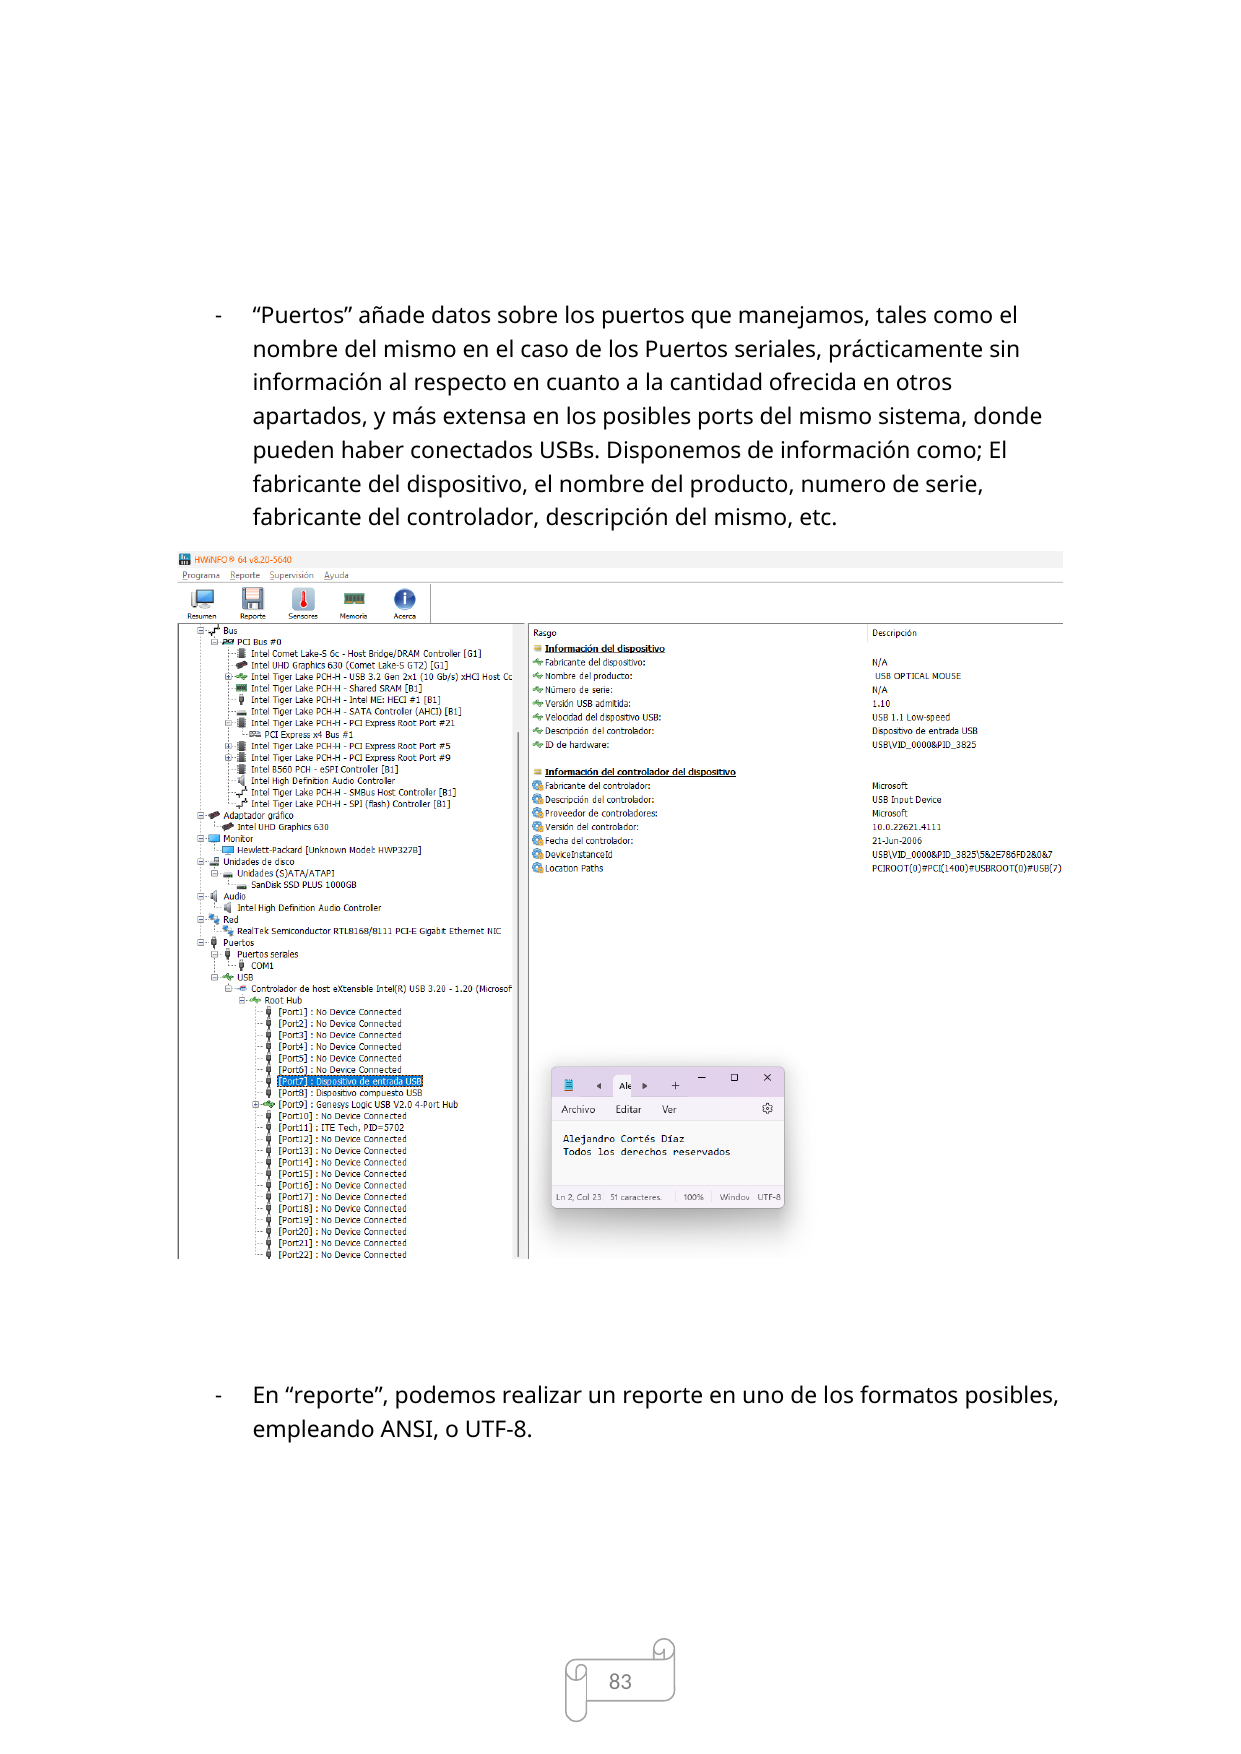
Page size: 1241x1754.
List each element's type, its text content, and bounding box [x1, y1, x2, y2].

list En “reporte”, podemos realizar un reporte en uno de los formatos posibles, empleando ANSI, o UTF-8. [215, 1379, 1063, 1444]
list “Puertos” añade datos sobre los puertos que manejamos, tales como el nombre del mismo en el caso de los Puertos seriales, prácticamente sin información al respecto en cuanto a la cantidad ofrecida en otros apartados, y más extensa en los posibles ports del mismo sistema, donde pueden haber conectados USBs. Disponemos de información como; El fabricante del dispositivo, el nombre del producto, numero de serie, fabricante del controlador, descripción del mismo, etc. [215, 299, 1063, 533]
picture [177, 551, 1063, 1259]
